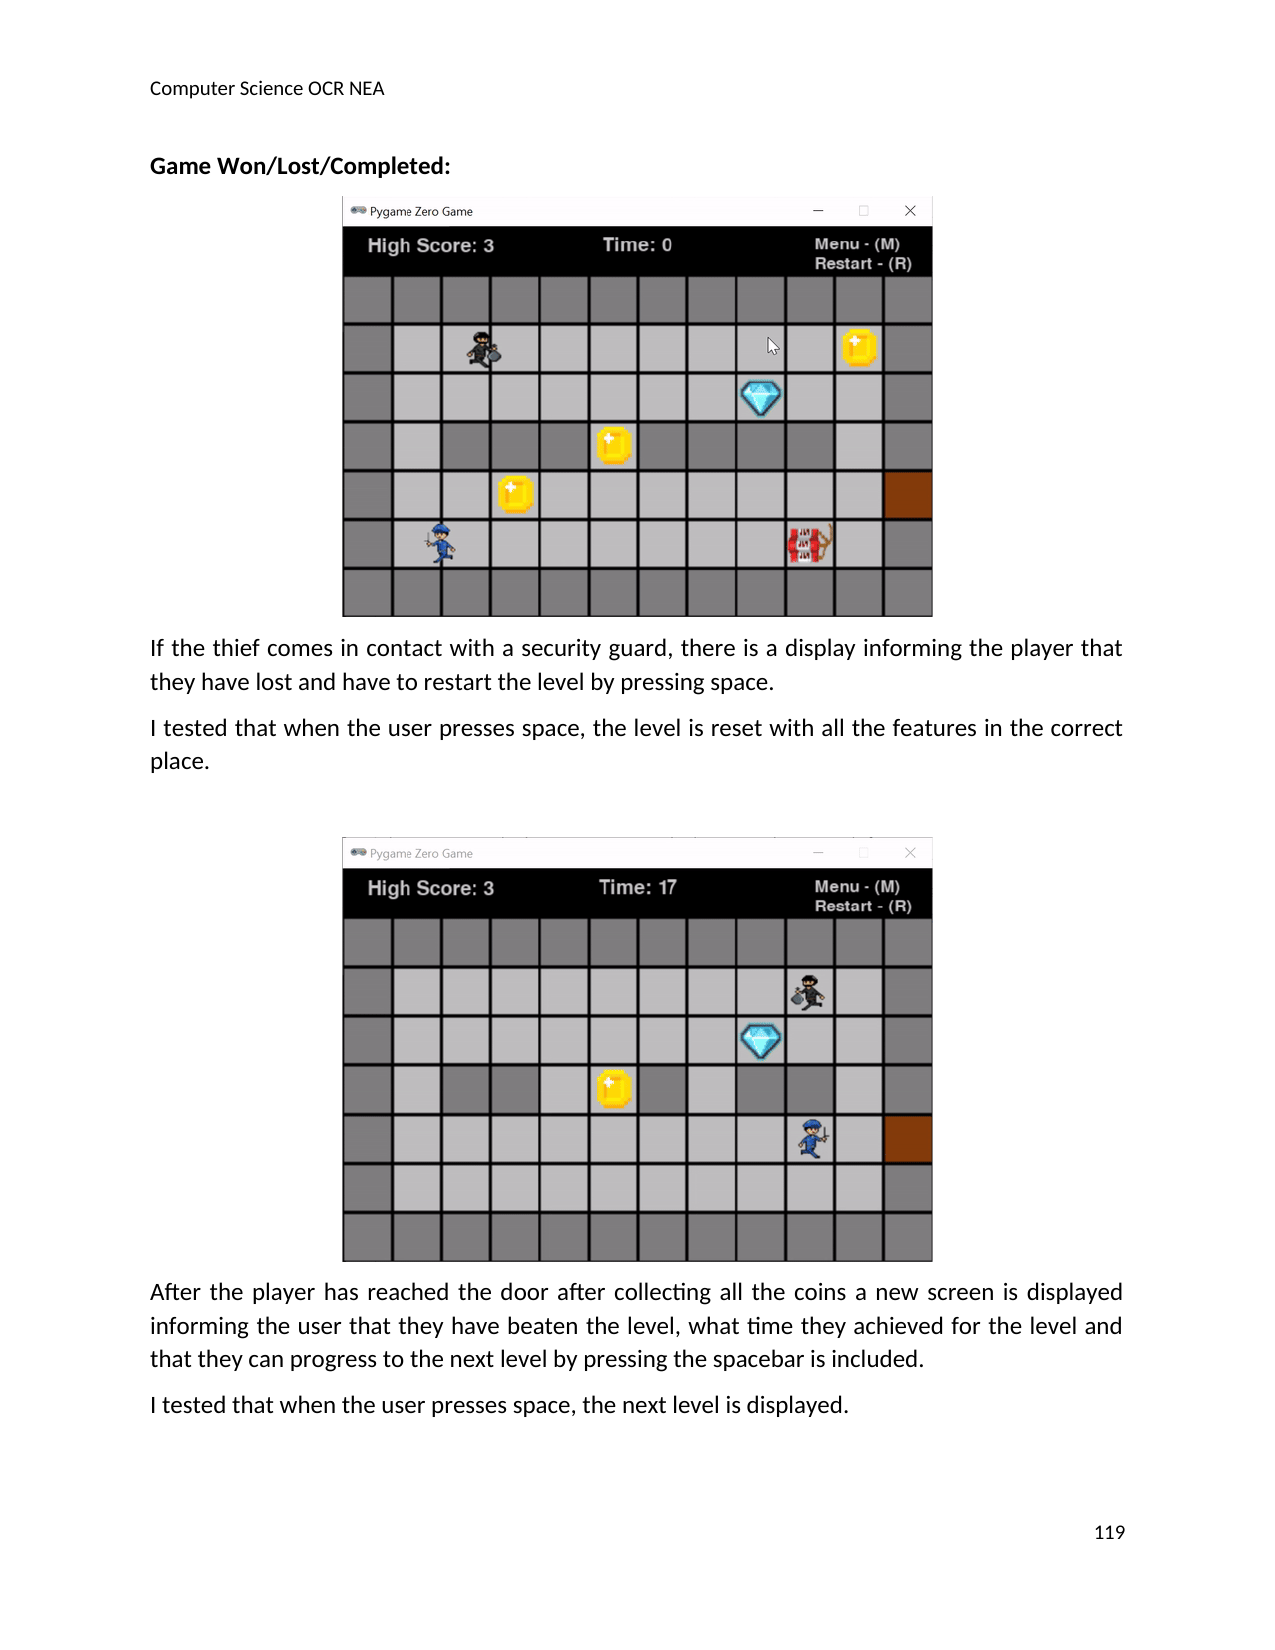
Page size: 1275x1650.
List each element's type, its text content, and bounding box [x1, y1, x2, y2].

text After the player has reached the door after collecting all the coins a new screen is displayed informing the user that they have beaten the level, what time they achieved for the level and that they can progress to the next level by pressing the spacebar is included. [150, 1276, 1125, 1374]
text I tested that when the user presses space, the level is reset with all the features in the correct place. [150, 712, 1125, 776]
picture [342, 837, 933, 1262]
picture [342, 196, 933, 617]
text If the thief comes in contact with a security guard, there is a display informing the player that they have lost and have to restart the level by pressing space. [150, 632, 1125, 696]
text I tested that when the user presses space, the next level is displayed. [150, 1389, 1125, 1420]
text Game Won/Lost/Completed: [150, 150, 1125, 181]
